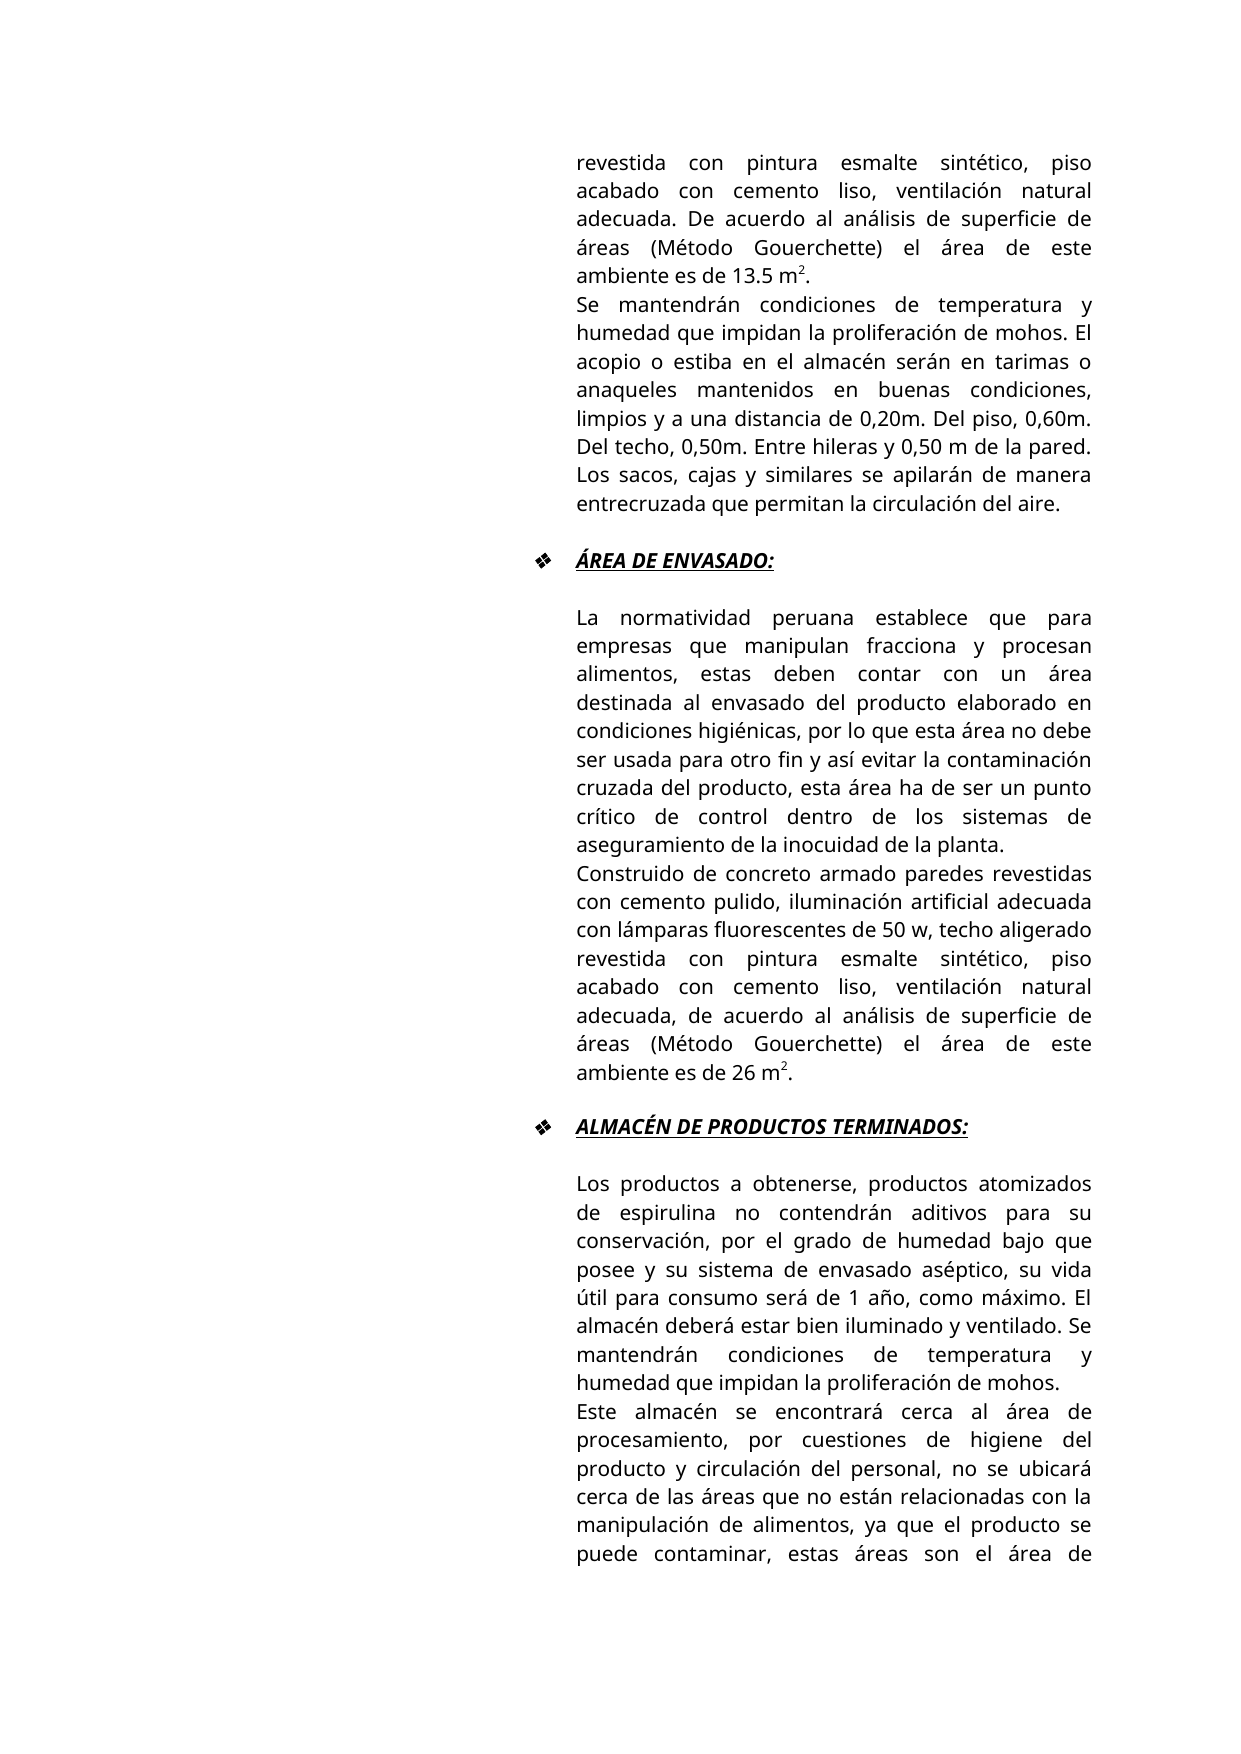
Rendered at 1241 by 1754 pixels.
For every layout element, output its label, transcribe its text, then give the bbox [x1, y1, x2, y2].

list Construido de concreto armado paredes revestidas con cemento pulido, iluminación artificial adecuada con lámparas fluorescentes de 50 w, techo aligerado revestida con pintura esmalte sintético, piso acabado con cemento liso, ventilación natural adecuada, de acuerdo al análisis de superficie de áreas (Método Gouerchette) el área de este ambiente es de 26 m2. [576, 859, 1092, 1086]
list Se mantendrán condiciones de temperatura y humedad que impidan la proliferación de mohos. El acopio o estiba en el almacén serán en tarimas o anaqueles mantenidos en buenas condiciones, limpios y a una distancia de 0,20m. Del piso, 0,60m. Del techo, 0,50m. Entre hileras y 0,50 m de la pared. Los sacos, cajas y similares se apilarán de manera entrecruzada que permitan la circulación del aire. [576, 290, 1092, 517]
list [576, 148, 1092, 290]
list ÁREA DE ENVASADO: [532, 546, 1092, 574]
list La normatividad peruana establece que para empresas que manipulan fracciona y procesan alimentos, estas deben contar con un área destinada al envasado del producto elaborado en condiciones higiénicas, por lo que esta área no debe ser usada para otro fin y así evitar la contaminación cruzada del producto, esta área ha de ser un punto crítico de control dentro de los sistemas de aseguramiento de la inocuidad de la planta. [576, 603, 1092, 859]
list Los productos a obtenerse, productos atomizados de espirulina no contendrán aditivos para su conservación, por el grado de humedad bajo que posee y su sistema de envasado aséptico, su vida útil para consumo será de 1 año, como máximo. El almacén deberá estar bien iluminado y ventilado. Se mantendrán condiciones de temperatura y humedad que impidan la proliferación de mohos. [576, 1169, 1092, 1397]
list ALMACÉN DE PRODUCTOS TERMINADOS: [532, 1112, 1092, 1141]
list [576, 1397, 1092, 1567]
